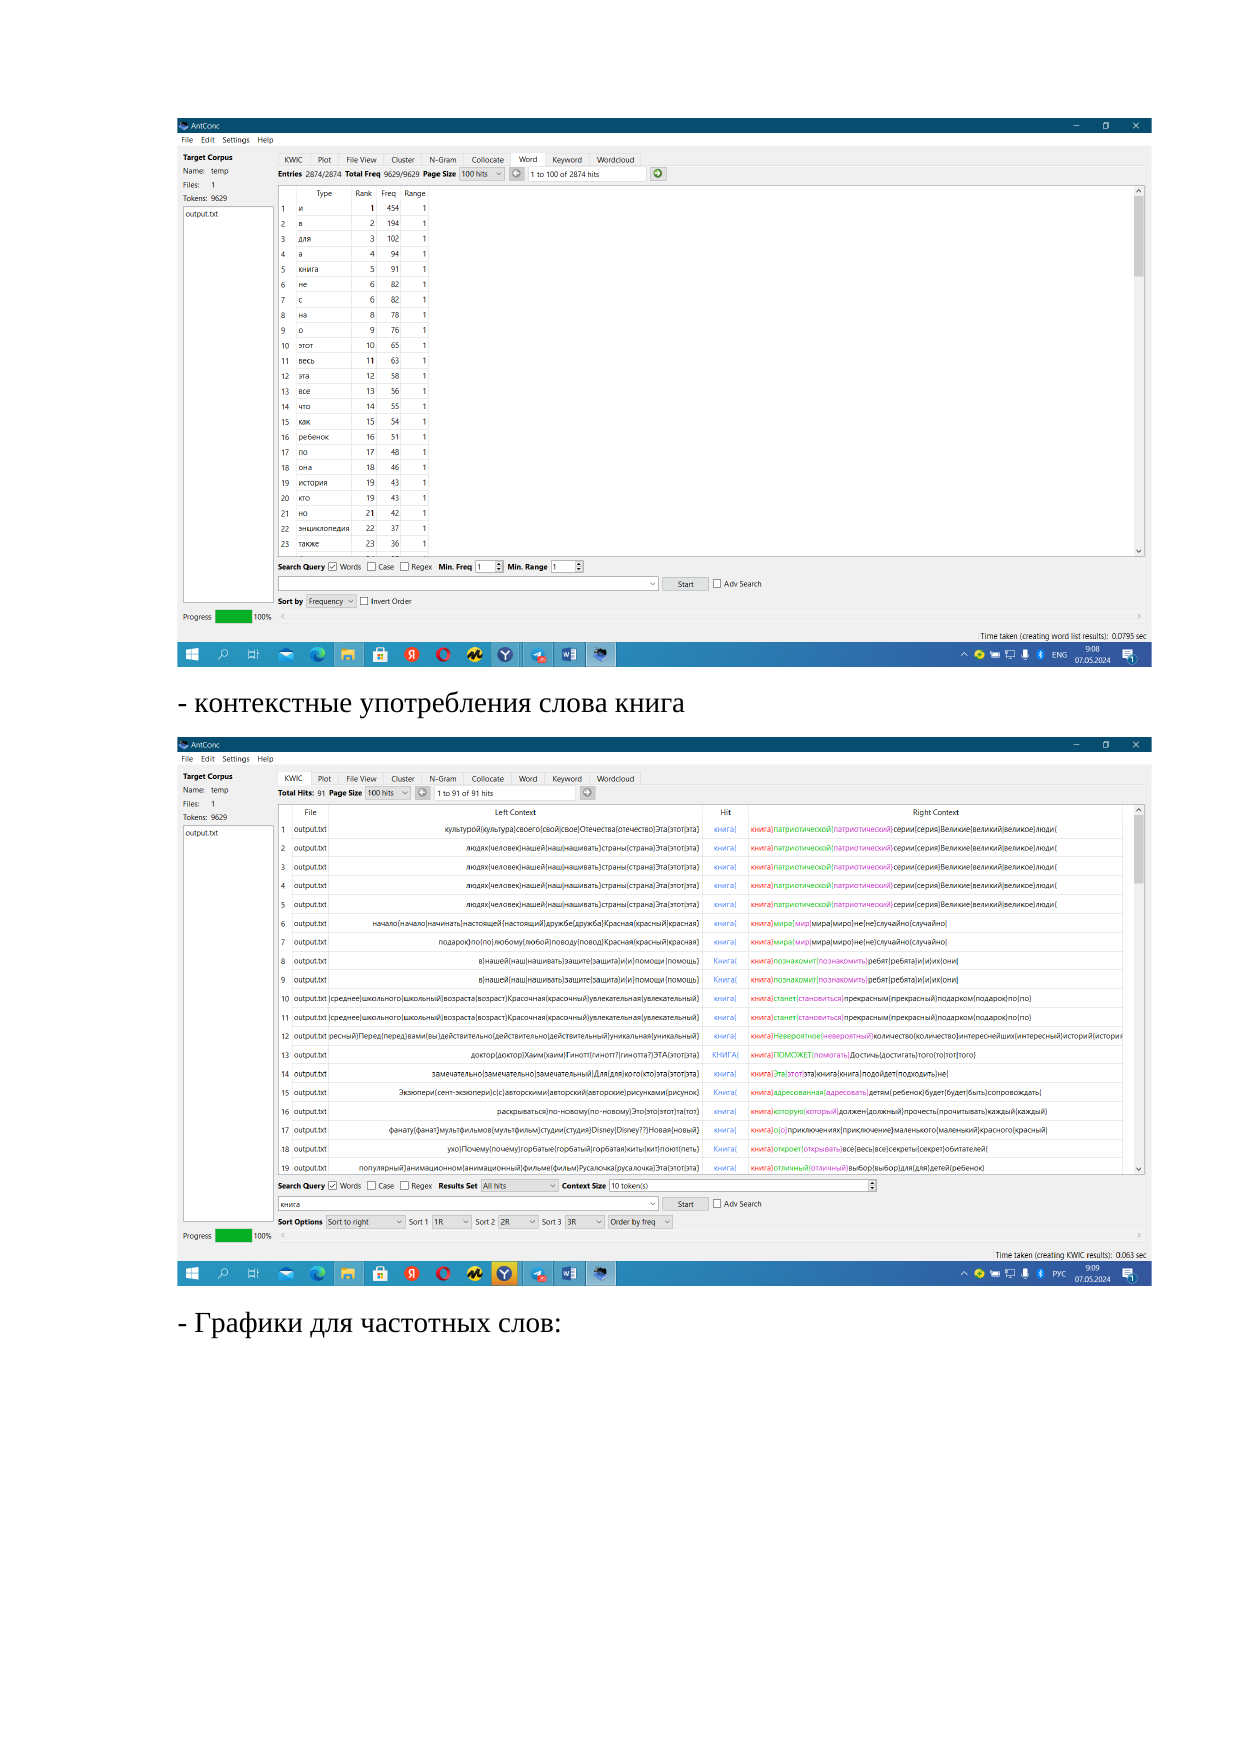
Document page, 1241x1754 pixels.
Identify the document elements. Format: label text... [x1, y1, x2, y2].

picture [180, 122, 187, 129]
picture [180, 741, 187, 748]
text - контекстные употребления слова книга [177, 685, 1152, 719]
text - Графики для частотных слов: [177, 1305, 1152, 1338]
picture [177, 134, 1152, 667]
picture [177, 753, 1152, 1286]
